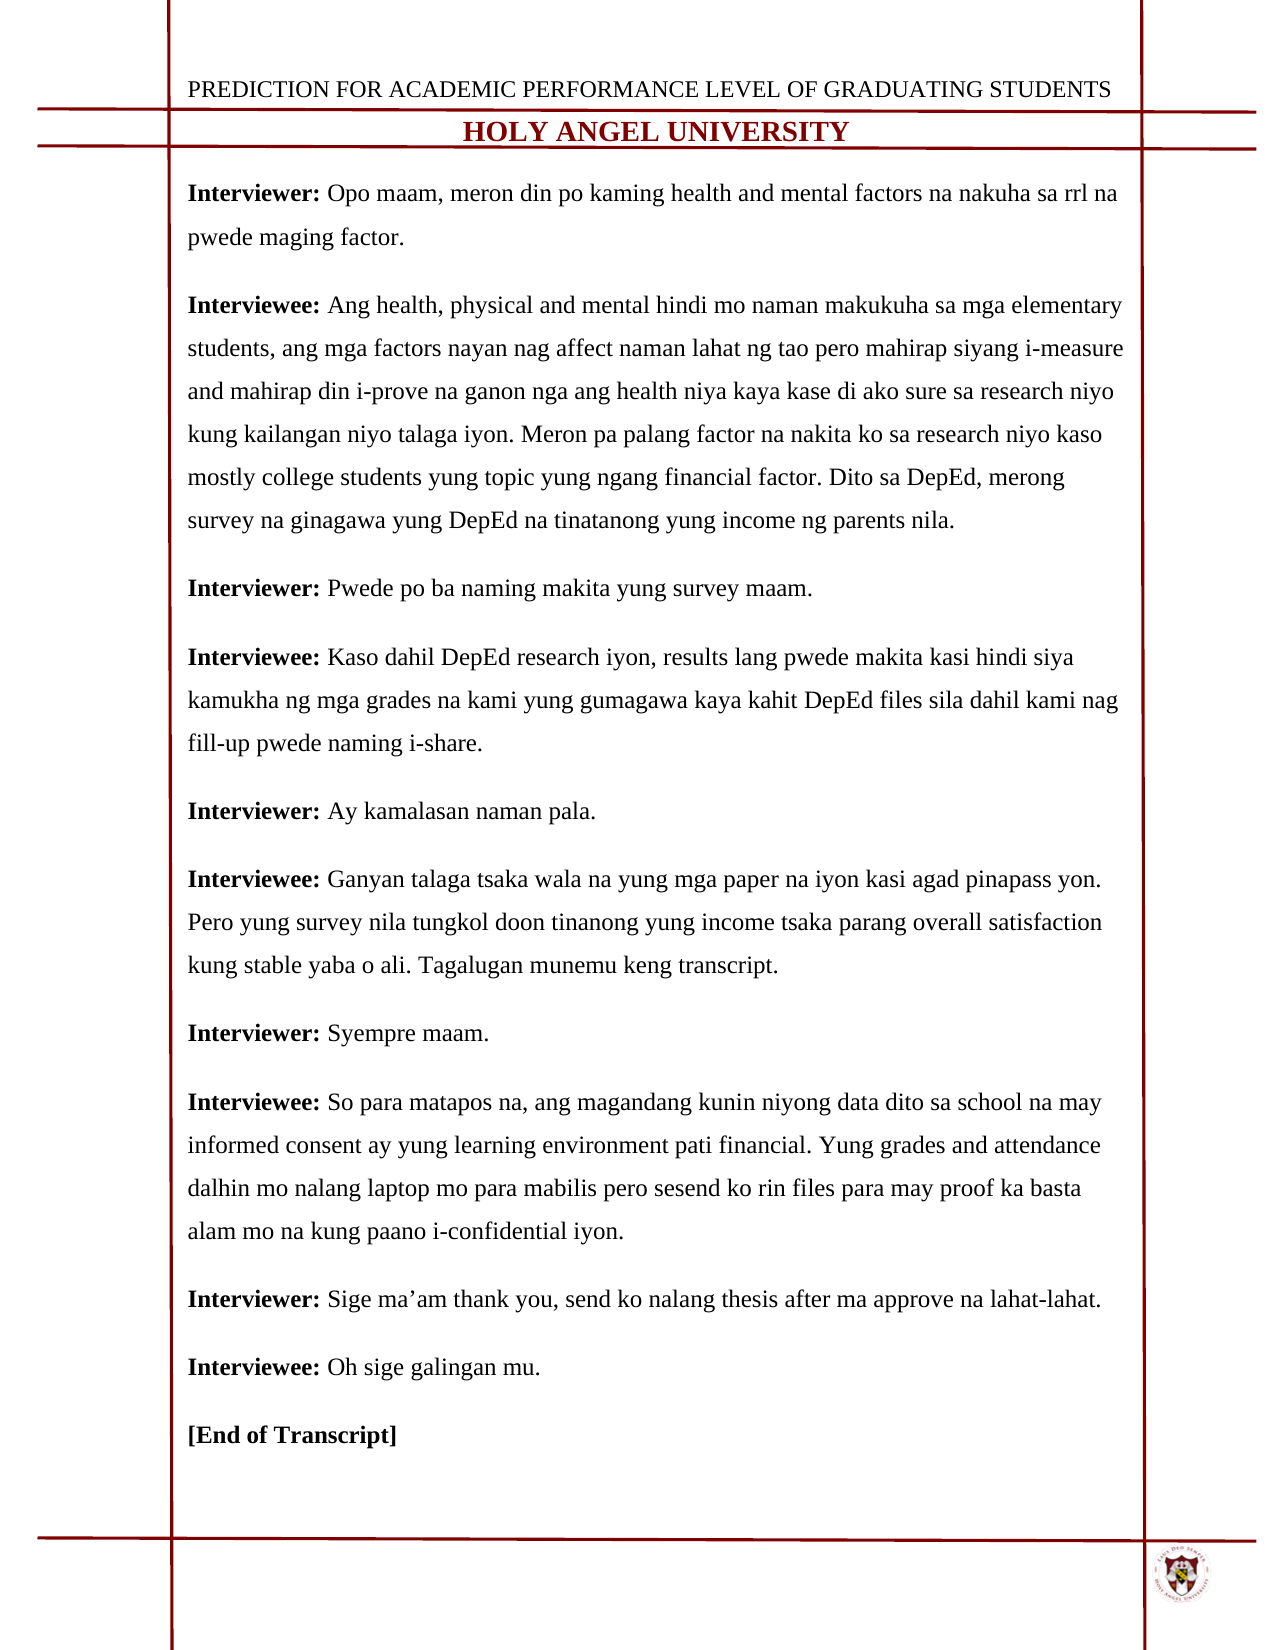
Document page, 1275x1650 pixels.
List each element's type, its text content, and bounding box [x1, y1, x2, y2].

text Interviewee: Oh sige galingan mu. [187, 1352, 1125, 1381]
text Interviewer: Syempre maam. [187, 1018, 1125, 1047]
text Interviewer: Sige ma’am thank you, send ko nalang thesis after ma approve na lahat-lahat. [187, 1284, 1125, 1313]
text Interviewee: So para matapos na, ang magandang kunin niyong data dito sa school na may informed consent ay yung learning environment pati financial. Yung grades and attendance dalhin mo nalang laptop mo para mabilis pero sesend ko rin files para may proof ka basta alam mo na kung paano i-confidential iyon. [187, 1087, 1125, 1245]
text [End of Transcript] [187, 1420, 1125, 1449]
picture [1151, 1543, 1212, 1604]
text Interviewee: Kaso dahil DepEd research iyon, results lang pwede makita kasi hindi siya kamukha ng mga grades na kami yung gumagawa kaya kahit DepEd files sila dahil kami nag fill-up pwede naming i-share. [187, 642, 1125, 757]
text Interviewee: Ang health, physical and mental hindi mo naman makukuha sa mga elementary students, ang mga factors nayan nag affect naman lahat ng tao pero mahirap siyang i-measure and mahirap din i-prove na ganon nga ang health niya kaya kase di ako sure sa research niyo kung kailangan niyo talaga iyon. Meron pa palang factor na nakita ko sa research niyo kaso mostly college students yung topic yung ngang financial factor. Dito sa DepEd, merong survey na ginagawa yung DepEd na tinatanong yung income ng parents nila. [187, 290, 1125, 534]
text Interviewer: Pwede po ba naming makita yung survey maam. [187, 573, 1125, 602]
text Interviewer: Opo maam, meron din po kaming health and mental factors na nakuha sa rrl na pwede maging factor. [187, 178, 1125, 250]
text Interviewer: Ay kamalasan naman pala. [187, 796, 1125, 825]
text Interviewee: Ganyan talaga tsaka wala na yung mga paper na iyon kasi agad pinapass yon. Pero yung survey nila tungkol doon tinanong yung income tsaka parang overall satisfaction kung stable yaba o ali. Tagalugan munemu keng transcript. [187, 864, 1125, 979]
